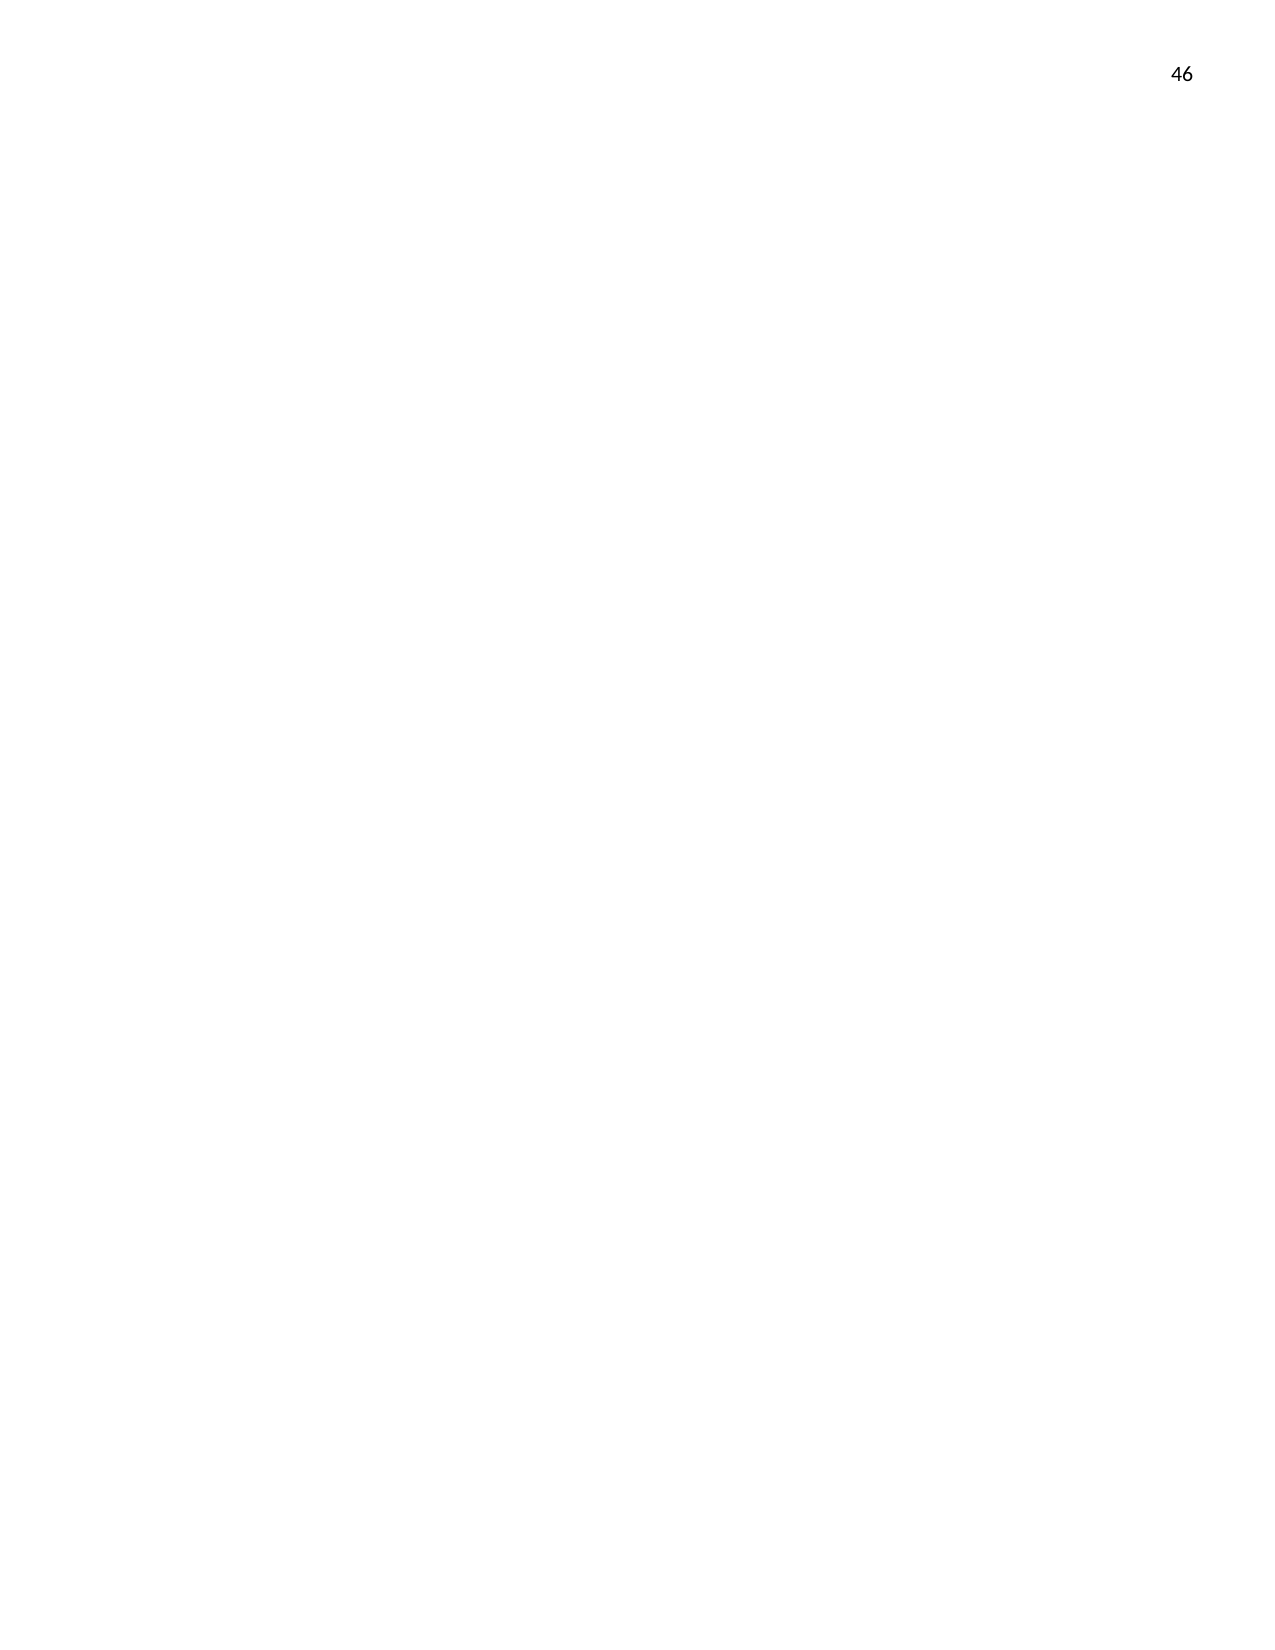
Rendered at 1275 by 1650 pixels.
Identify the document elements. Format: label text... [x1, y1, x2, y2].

text 46 [1171, 60, 1194, 87]
